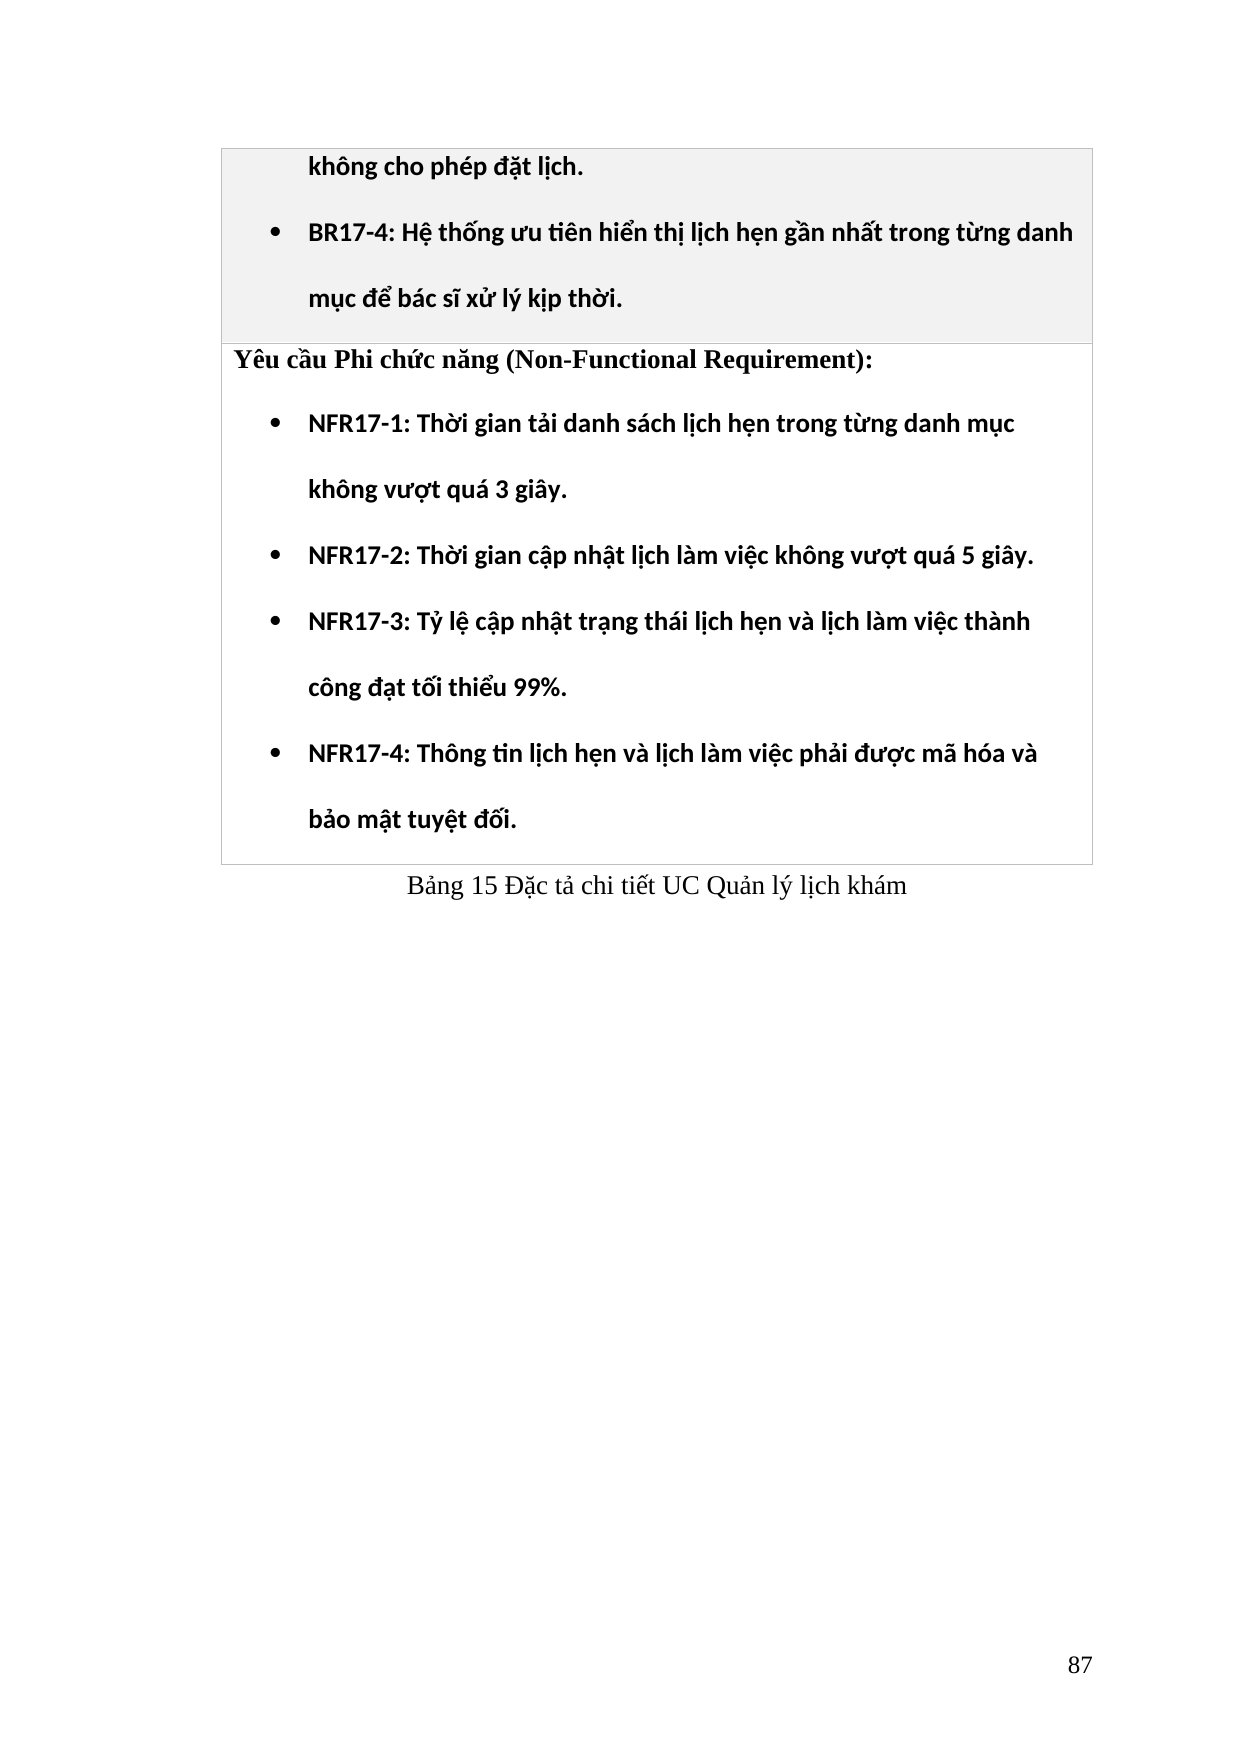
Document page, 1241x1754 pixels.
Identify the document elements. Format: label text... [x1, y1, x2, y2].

table_cell Yêu cầu Phi chức năng (Non-Functional Requirement): NFR17-1: Thời gian tải danh sách lịch hẹn trong từng danh mục không vượt quá 3 giây. NFR17-2: Thời gian cập nhật lịch làm việc không vượt quá 5 giây. NFR17-3: Tỷ lệ cập nhật trạng thái lịch hẹn và lịch làm việc thành công đạt tối thiểu 99%. NFR17-4: Thông tin lịch hẹn và lịch làm việc phải được mã hóa và bảo mật tuyệt đối. [222, 344, 1092, 864]
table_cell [222, 149, 1092, 342]
text Bảng 15 Đặc tả chi tiết UC Quản lý lịch khám [221, 869, 1092, 900]
